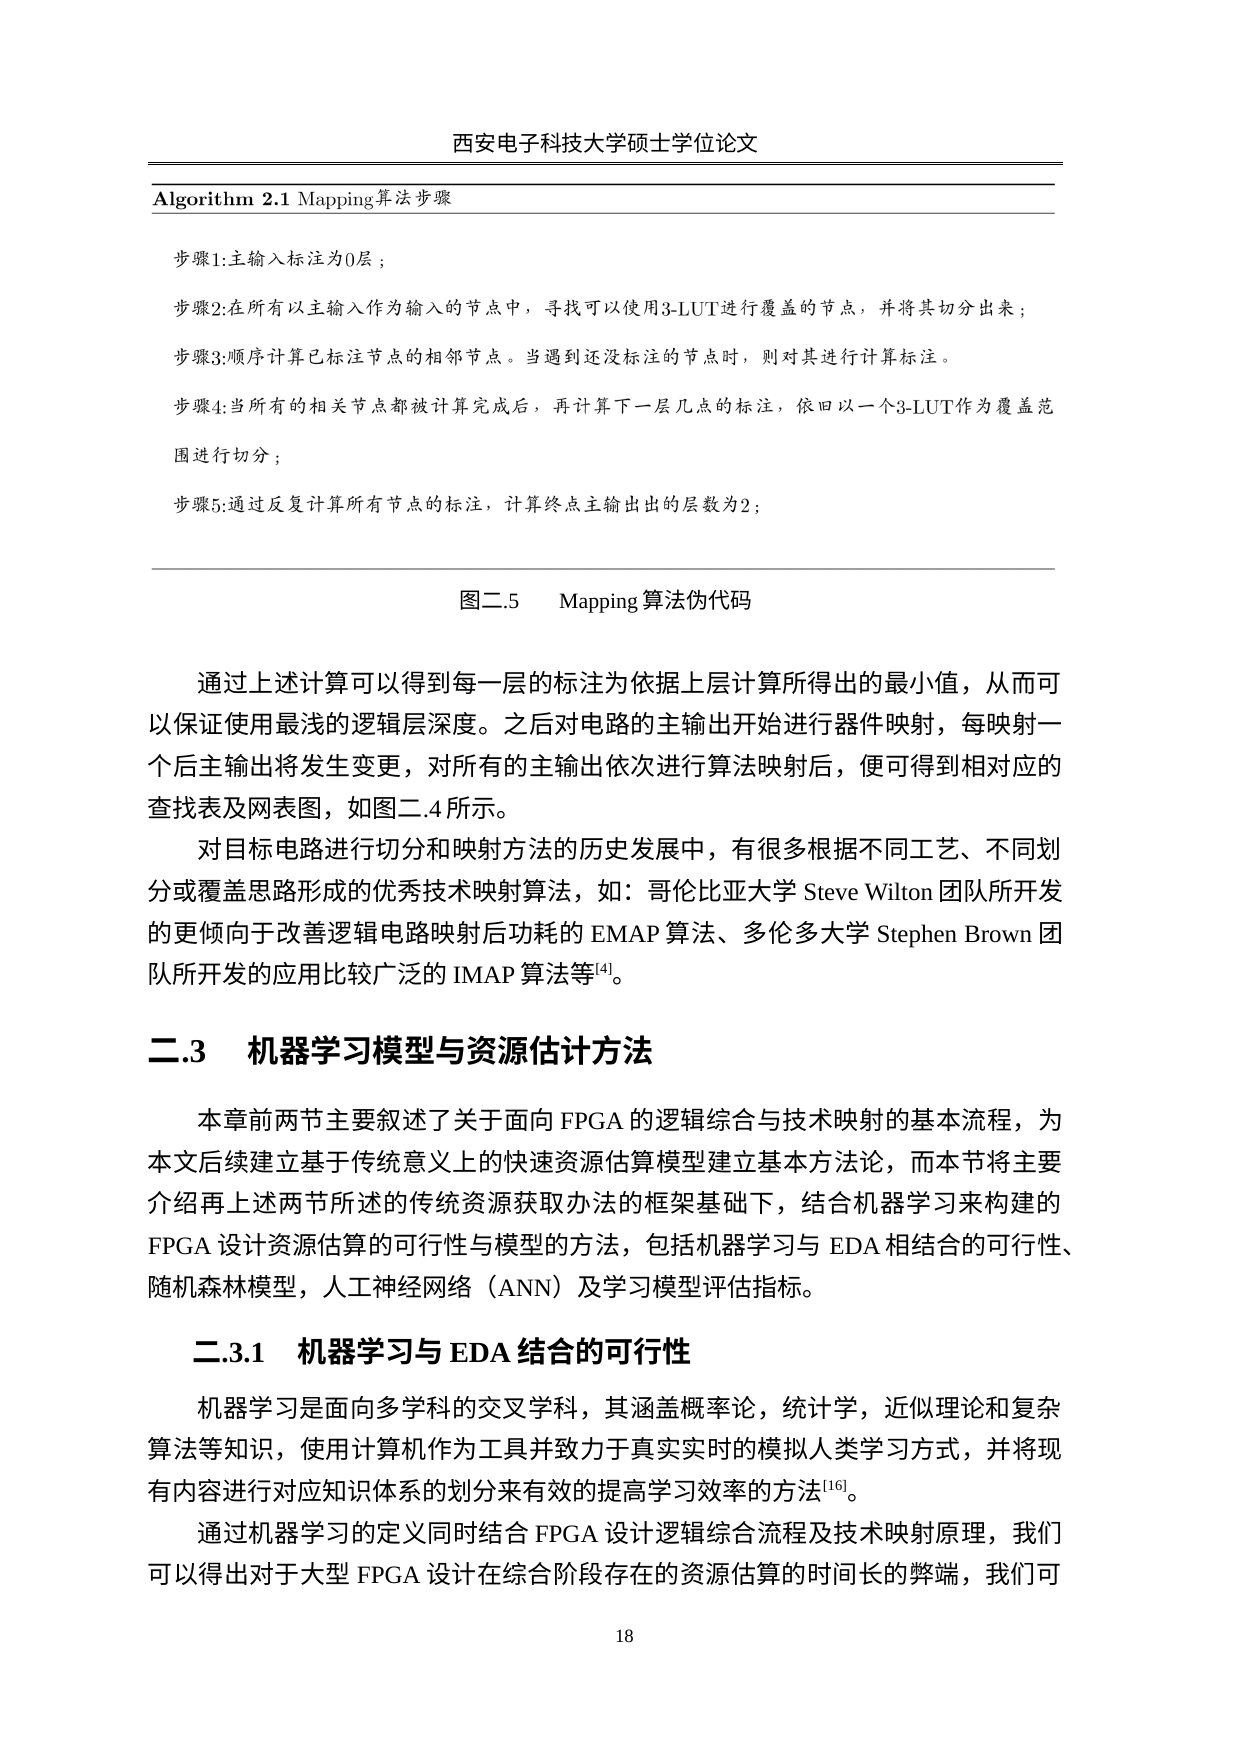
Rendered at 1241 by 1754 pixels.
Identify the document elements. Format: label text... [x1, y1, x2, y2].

text 通过上述计算可以得到每一层的标注为依据上层计算所得出的最小值，从而可以保证使用最浅的逻辑层深度。之后对电路的主输出开始进行器件映射，每映射一个后主输出将发生变更，对所有的主输出依次进行算法映射后，便可得到相对应的查找表及网表图，如图2.10所示。 [148, 659, 1063, 825]
subtitle 机器学习模型与资源估计方法 [148, 1029, 1063, 1071]
subtitle 机器学习与EDA结合的可行性 [192, 1329, 1063, 1371]
text Mapping算法伪代码 [148, 576, 1063, 617]
text 机器学习是面向多学科的交叉学科，其涵盖概率论，统计学，近似理论和复杂算法等知识，使用计算机作为工具并致力于真实实时的模拟人类学习方式，并将现有内容进行对应知识体系的划分来有效的提高学习效率的方法[16]。 [148, 1384, 1063, 1509]
text 本章前两节主要叙述了关于面向FPGA的逻辑综合与技术映射的基本流程，为本文后续建立基于传统意义上的快速资源估算模型建立基本方法论，而本节将主要介绍再上述两节所述的传统资源获取办法的框架基础下，结合机器学习来构建的FPGA设计资源估算的可行性与模型的方法，包括机器学习与EDA相结合的可行性、随机森林模型，人工神经网络（ANN）及学习模型评估指标。 [148, 1096, 1063, 1304]
picture [147, 177, 1063, 576]
text 对目标电路进行切分和映射方法的历史发展中，有很多根据不同工艺、不同划分或覆盖思路形成的优秀技术映射算法，如：哥伦比亚大学Steve Wilton团队所开发的更倾向于改善逻辑电路映射后功耗的EMAP算法、多伦多大学Stephen Brown团队所开发的应用比较广泛的IMAP算法等[4]。 [148, 825, 1063, 992]
